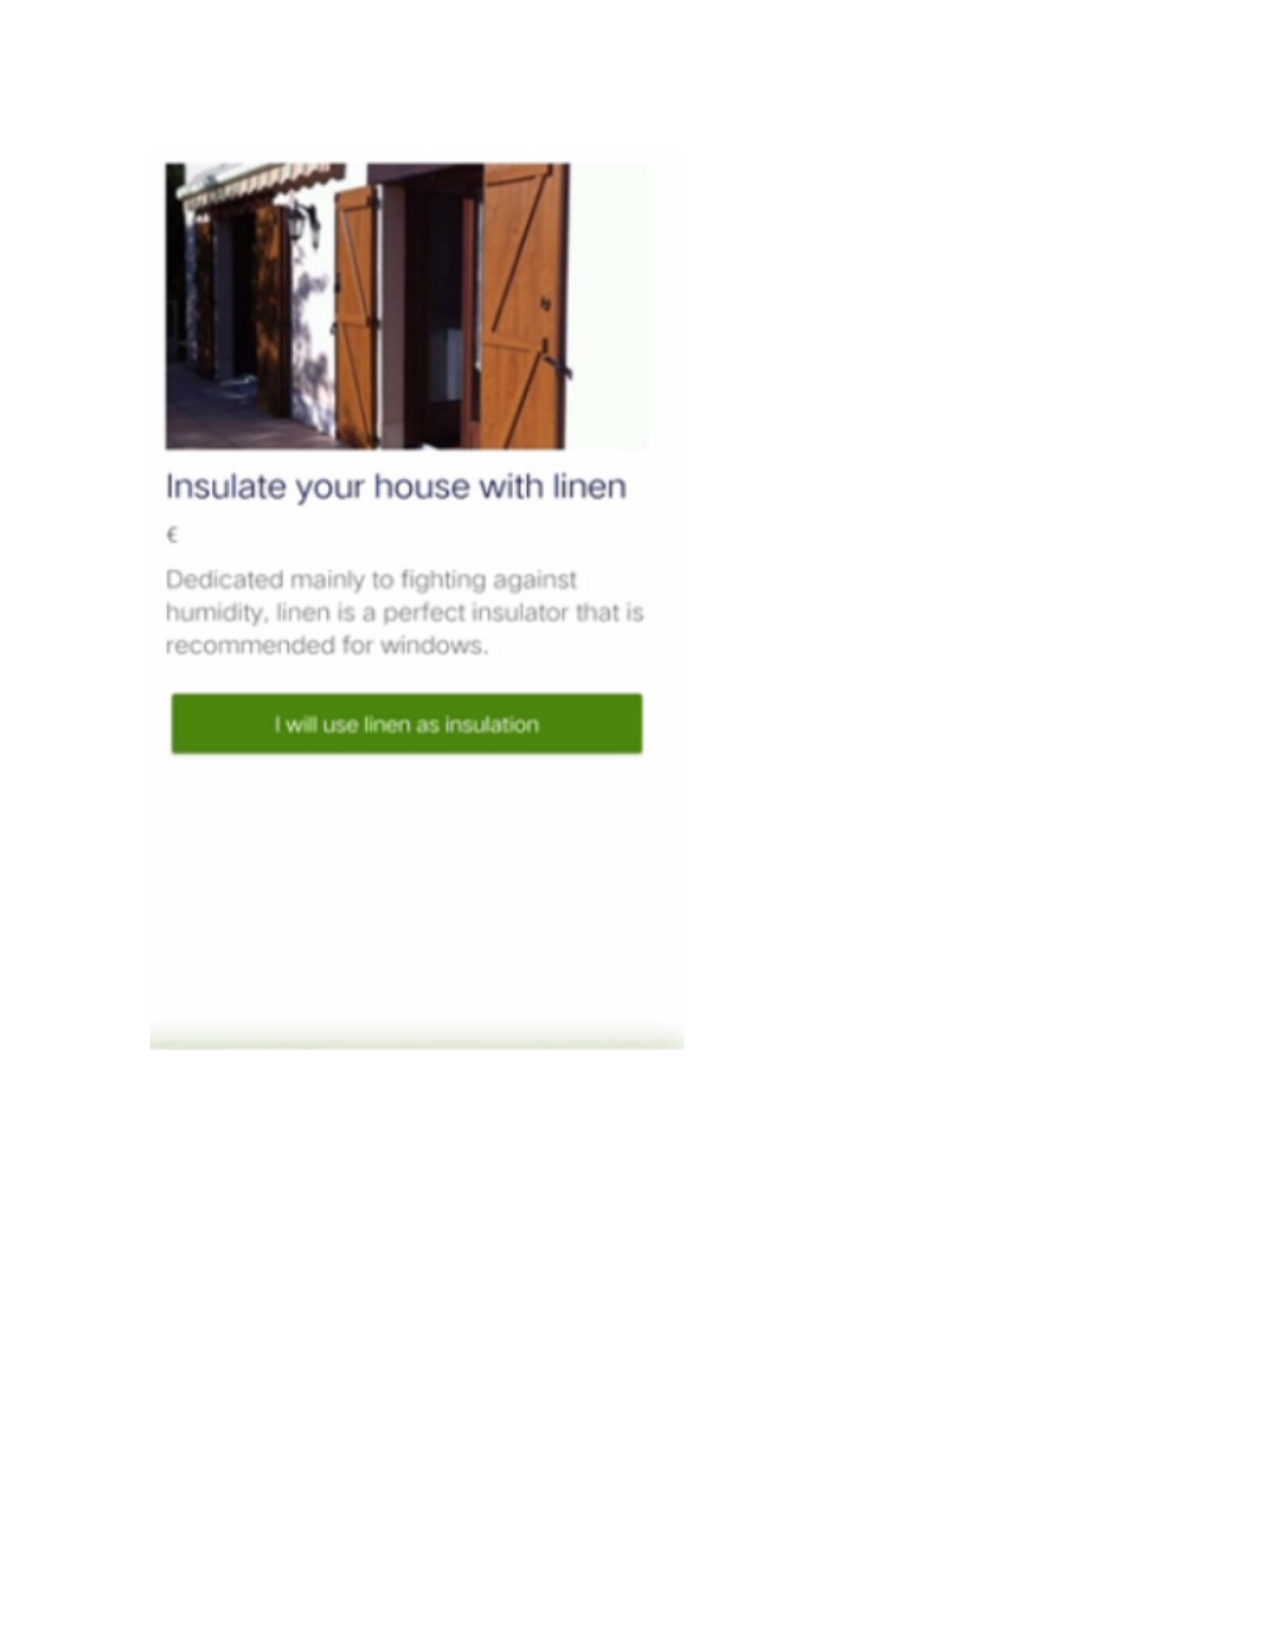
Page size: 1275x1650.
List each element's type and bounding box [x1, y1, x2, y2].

picture [150, 150, 685, 1050]
